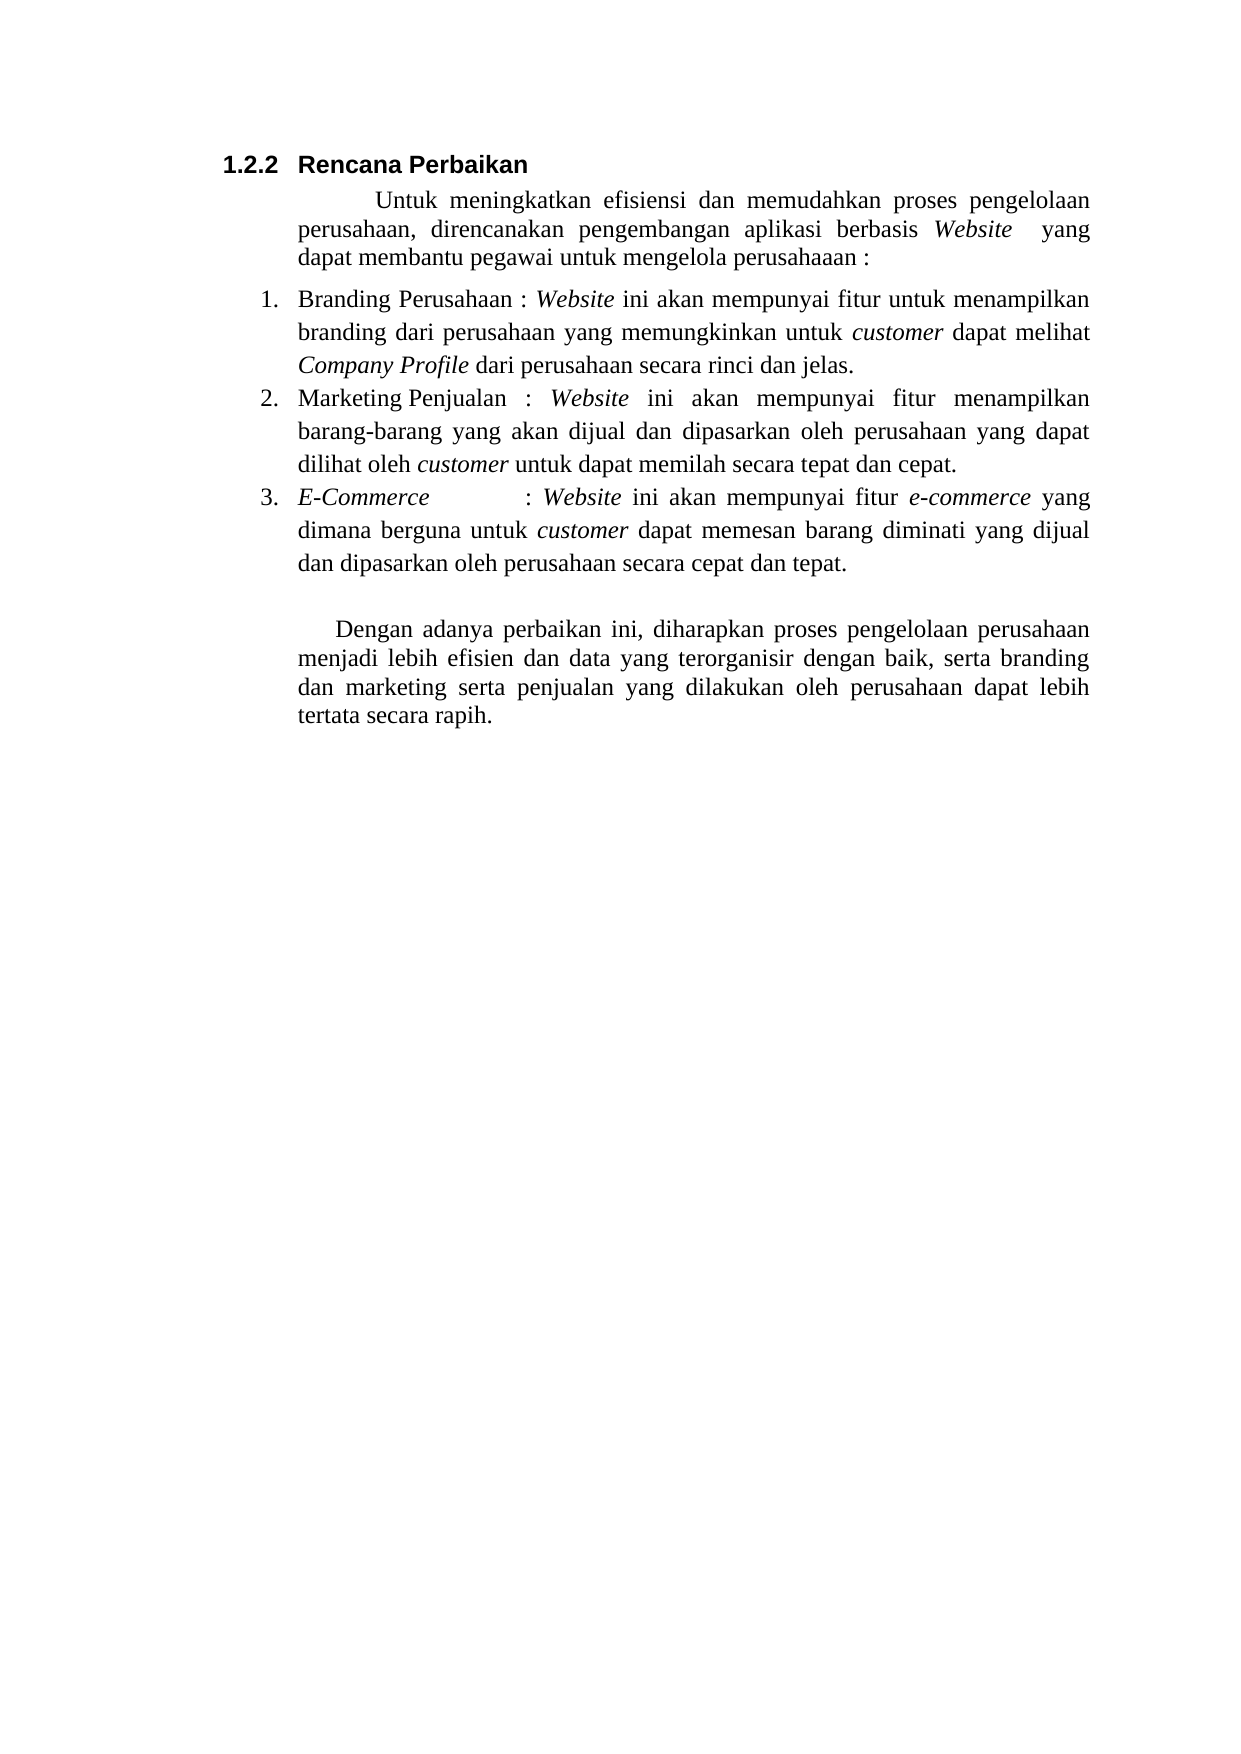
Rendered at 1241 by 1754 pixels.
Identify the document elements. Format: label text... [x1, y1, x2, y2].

list E-Commerce : Website ini akan mempunyai fitur e-commerce yang dimana berguna untuk customer dapat memesan barang diminati yang dijual dan dipasarkan oleh perusahaan secara cepat dan tepat. [260, 482, 1090, 577]
list Marketing Penjualan : Website ini akan mempunyai fitur menampilkan barang-barang yang akan dijual dan dipasarkan oleh perusahaan yang dapat dilihat oleh customer untuk dapat memilah secara tepat dan cepat. [260, 383, 1090, 478]
text Dengan adanya perbaikan ini, diharapkan proses pengelolaan perusahaan menjadi lebih efisien dan data yang terorganisir dengan baik, serta branding dan marketing serta penjualan yang dilakukan oleh perusahaan dapat lebih tertata secara rapih. [298, 614, 1090, 729]
text Untuk meningkatkan efisiensi dan memudahkan proses pengelolaan perusahaan, direncanakan pengembangan aplikasi berbasis Website yang dapat membantu pegawai untuk mengelola perusahaaan : [298, 185, 1090, 271]
subtitle Rencana Perbaikan [223, 150, 1090, 179]
list Branding Perusahaan : Website ini akan mempunyai fitur untuk menampilkan branding dari perusahaan yang memungkinkan untuk customer dapat melihat Company Profile dari perusahaan secara rinci dan jelas. [260, 284, 1090, 378]
